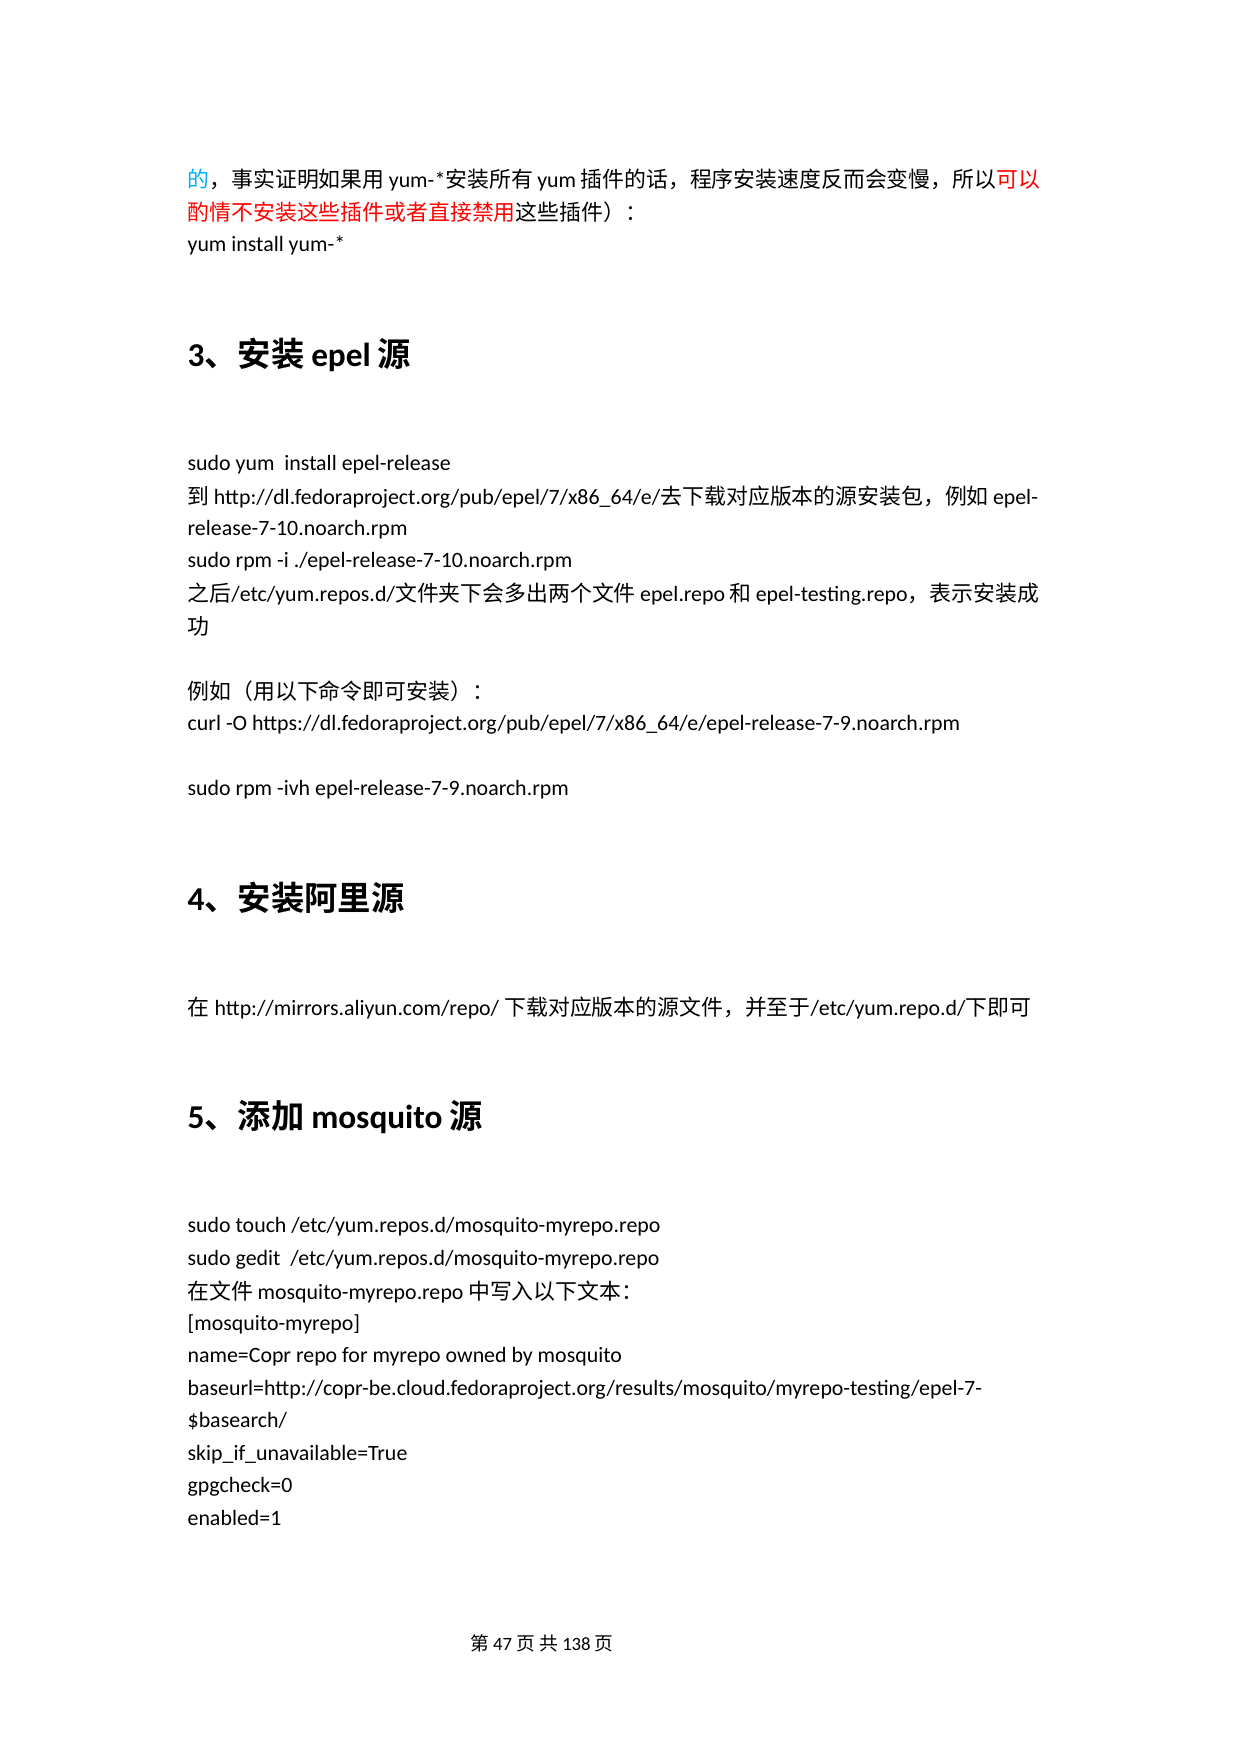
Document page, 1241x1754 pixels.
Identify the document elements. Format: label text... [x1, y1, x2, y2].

text sudo rpm -i ./epel-release-7-10.noarch.rpm [187, 543, 1053, 576]
text curl -O https://dl.fedoraproject.org/pub/epel/7/x86_64/e/epel-release-7-9.noarch.rpm [187, 706, 1053, 738]
text sudo gedit /etc/yum.repos.d/mosquito-myrepo.repo [187, 1241, 1053, 1273]
subtitle 3、安装epel源 [187, 319, 1053, 384]
text name=Copr repo for myrepo owned by mosquito [187, 1338, 1053, 1371]
subtitle 5、添加mosquito源 [187, 1082, 1053, 1147]
text 在 http://mirrors.aliyun.com/repo/ 下载对应版本的源文件，并至于/etc/yum.repo.d/下即可 [187, 990, 1053, 1022]
subtitle 4、安装阿里源 [187, 863, 1053, 928]
text enabled=1 [187, 1501, 1053, 1533]
text 到http://dl.fedoraproject.org/pub/epel/7/x86_64/e/去下载对应版本的源安装包，例如epel-release-7-10.noarch.rpm [187, 478, 1053, 543]
text gpgcheck=0 [187, 1468, 1053, 1501]
text baseurl=http://copr-be.cloud.fedoraproject.org/results/mosquito/myrepo-testing/epel-7-$basearch/ [187, 1371, 1053, 1436]
text skip_if_unavailable=True [187, 1436, 1053, 1468]
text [187, 162, 1053, 227]
text sudo touch /etc/yum.repos.d/mosquito-myrepo.repo [187, 1208, 1053, 1241]
text 之后/etc/yum.repos.d/文件夹下会多出两个文件epel.repo和epel-testing.repo，表示安装成功 [187, 576, 1053, 641]
text yum install yum-* [187, 227, 1053, 259]
text sudo rpm -ivh epel-release-7-9.noarch.rpm [187, 771, 1053, 803]
text [mosquito-myrepo] [187, 1306, 1053, 1338]
text sudo yum install epel-release [187, 446, 1053, 478]
text 在文件mosquito-myrepo.repo中写入以下文本： [187, 1273, 1053, 1306]
text 例如（用以下命令即可安装）： [187, 673, 1053, 706]
